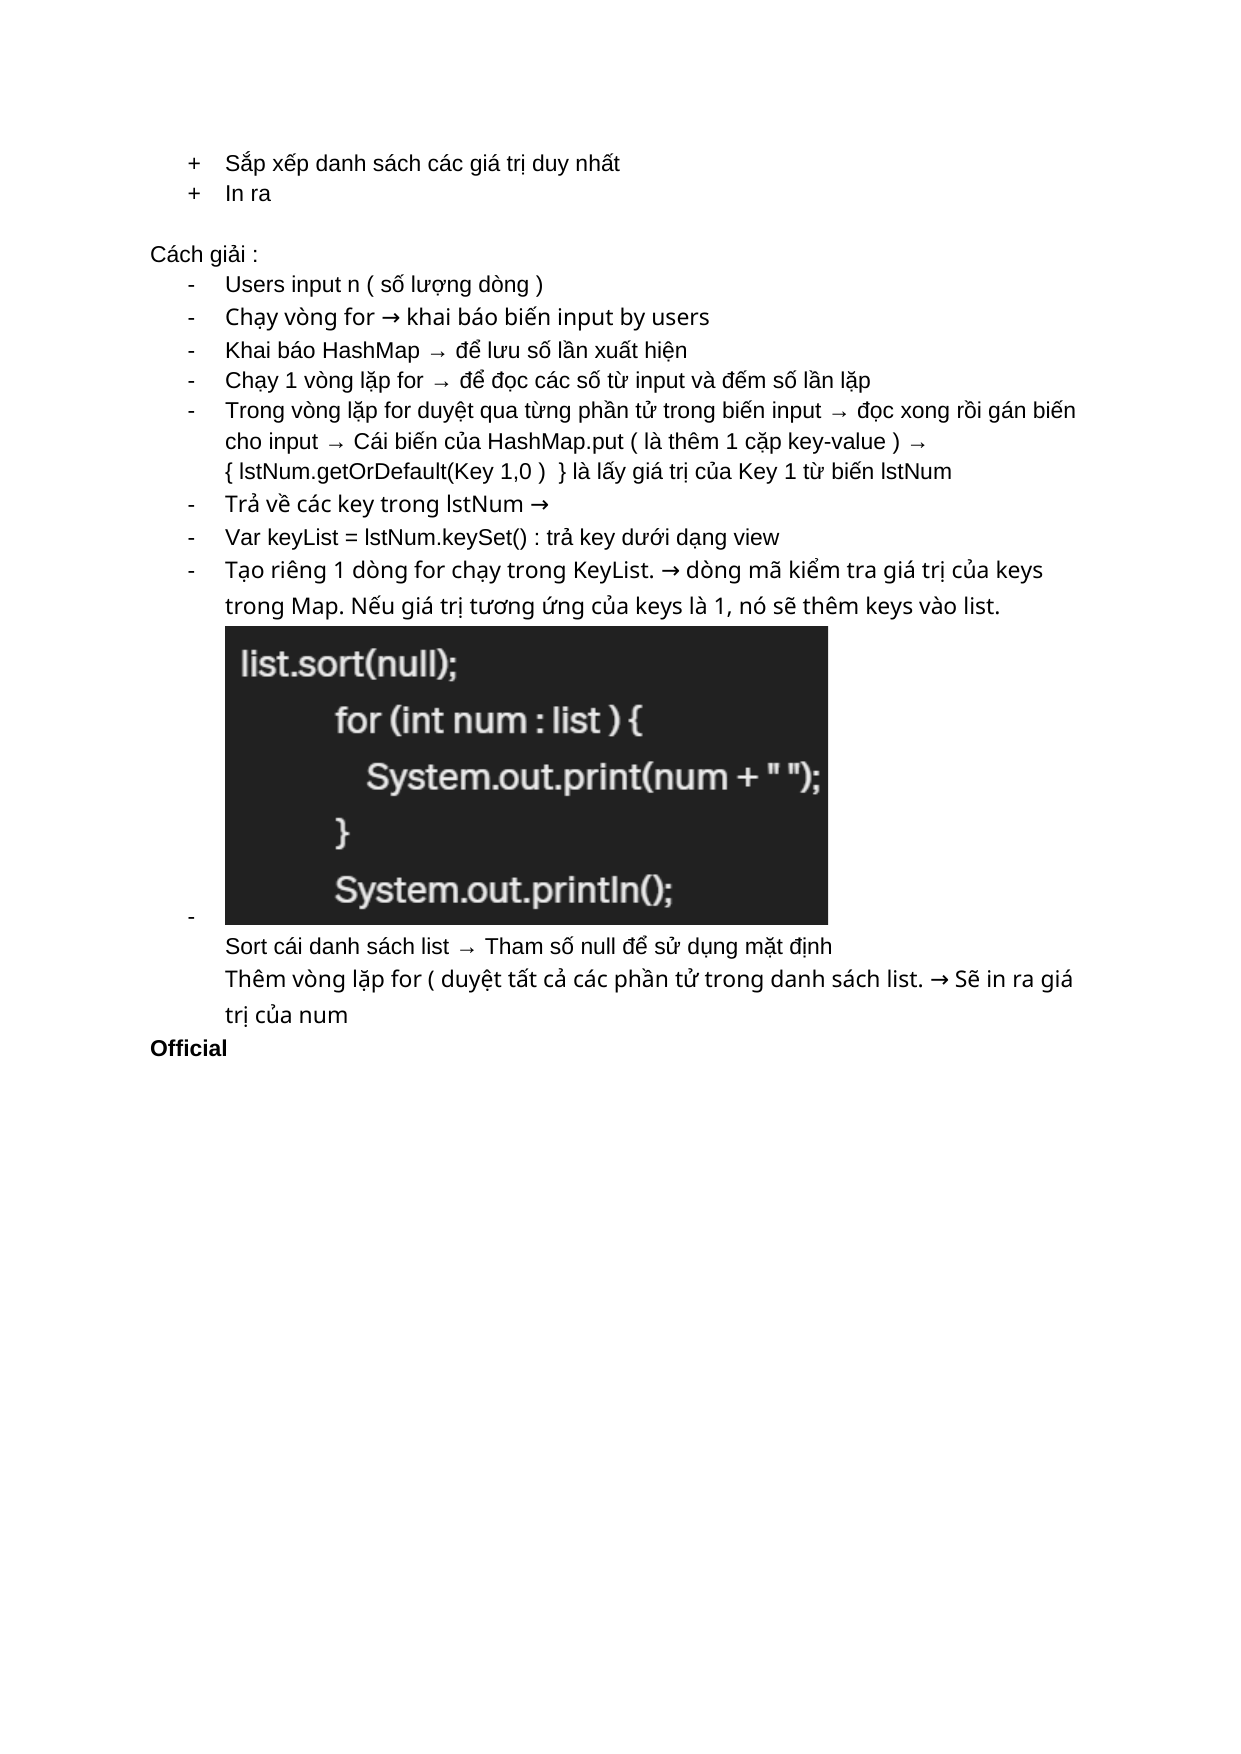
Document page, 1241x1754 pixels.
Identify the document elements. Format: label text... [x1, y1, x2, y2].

list Trong vòng lặp for duyệt qua từng phần tử trong biến input → đọc xong rồi gán biến cho input → Cái biến của HashMap.put ( là thêm 1 cặp key-value ) → { lstNum.getOrDefault(Key 1,0 ) } là lấy giá trị của Key 1 từ biến lstNum [187, 397, 1090, 484]
list Chạy vòng for → khai báo biến input by users [187, 301, 1090, 332]
list Chạy 1 vòng lặp for → để đọc các số từ input và đếm số lần lặp [187, 367, 1090, 393]
picture [225, 626, 829, 925]
list Var keyList = lstNum.keySet() : trả key dưới dạng view [187, 524, 1090, 550]
list Tạo riêng 1 dòng for chạy trong KeyList. → dòng mã kiểm tra giá trị của keys trong Map. Nếu giá trị tương ứng của keys là 1, nó sẽ thêm keys vào list. [187, 554, 1090, 621]
list Khai báo HashMap → để lưu số lần xuất hiện [187, 337, 1090, 363]
list Trả về các key trong lstNum → [187, 488, 1090, 519]
list In ra [187, 180, 1090, 207]
list Users input n ( số lượng dòng ) [187, 271, 1090, 297]
text Thêm vòng lặp for ( duyệt tất cả các phần tử trong danh sách list. → Sẽ in ra giá trị của num [225, 963, 1090, 1031]
text Cách giải : [150, 241, 1090, 267]
text Official [150, 1035, 1090, 1062]
text Sort cái danh sách list → Tham số null để sử dụng mặt định [225, 933, 1090, 959]
list Sắp xếp danh sách các giá trị duy nhất [187, 150, 1090, 176]
